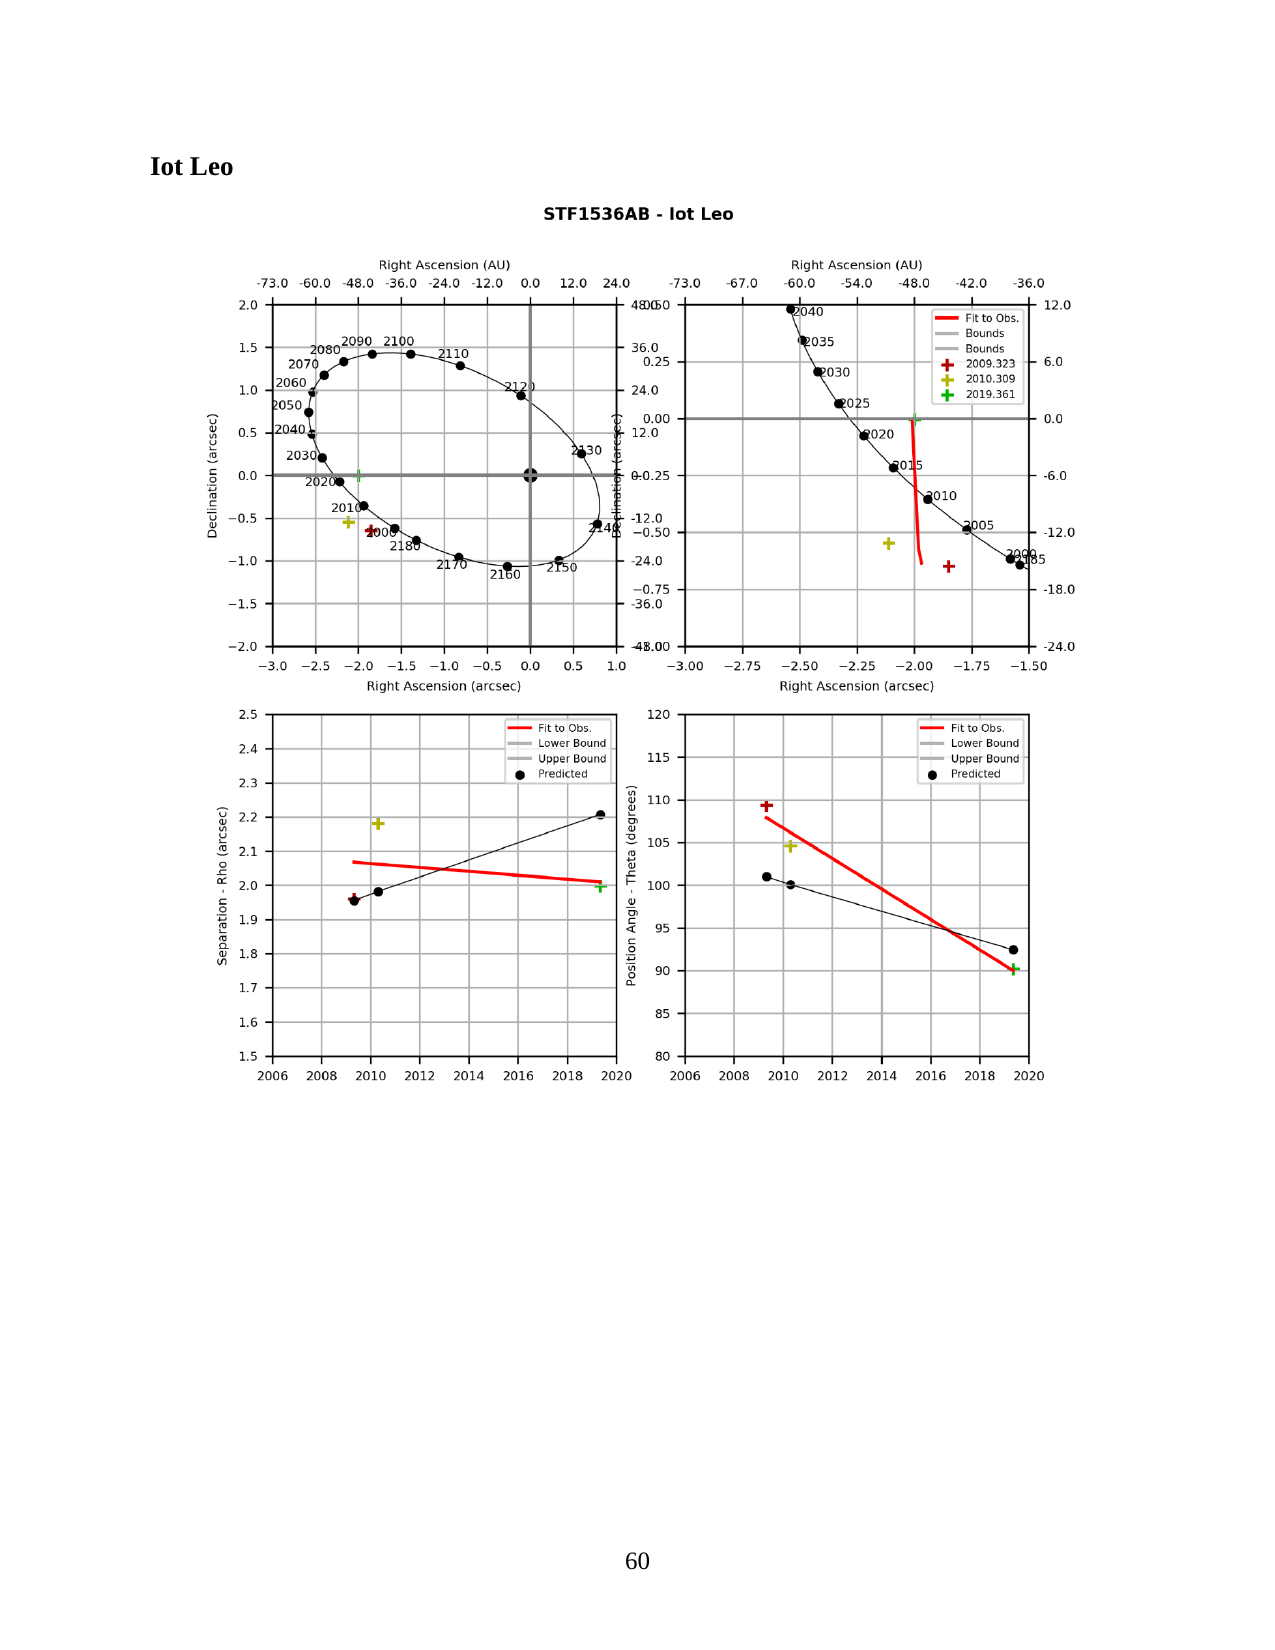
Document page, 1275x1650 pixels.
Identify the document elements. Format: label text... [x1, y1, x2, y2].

subtitle Iot Leo [150, 150, 1125, 181]
picture [150, 187, 1125, 1163]
